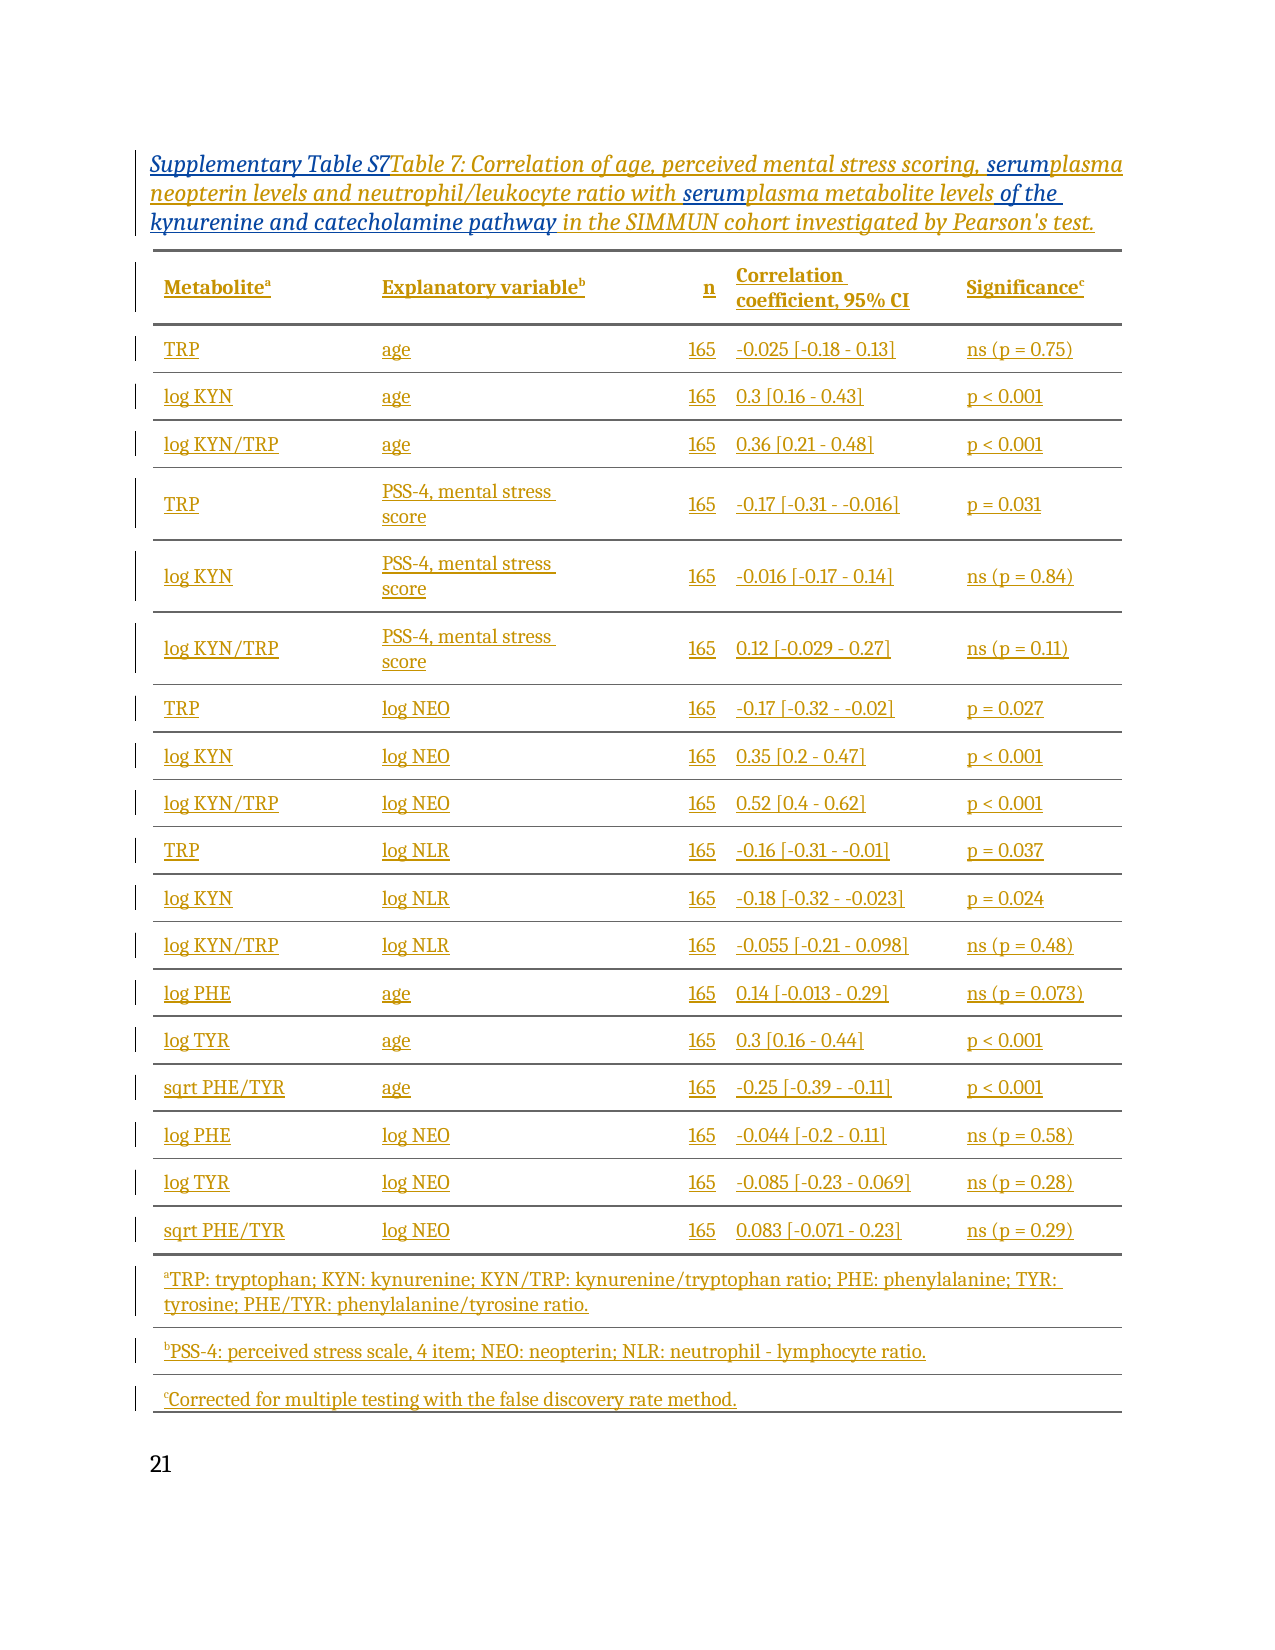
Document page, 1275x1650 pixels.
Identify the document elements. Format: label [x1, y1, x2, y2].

table_cell [608, 1112, 726, 1158]
table_cell [153, 970, 371, 1015]
table_cell [956, 875, 1122, 921]
table_cell [153, 780, 371, 826]
table_cell [371, 827, 608, 873]
table_cell [956, 1207, 1122, 1252]
table_cell [956, 1017, 1122, 1063]
table_cell [371, 1159, 608, 1205]
table_cell [956, 1112, 1122, 1158]
table_cell [371, 468, 608, 539]
table_cell [608, 922, 726, 968]
table_cell [608, 1065, 726, 1110]
table_cell [608, 326, 726, 372]
table_cell [608, 875, 726, 921]
table_cell [726, 827, 956, 873]
table_cell [956, 1159, 1122, 1205]
table_header [608, 252, 726, 323]
table_cell [608, 1207, 726, 1252]
table_cell [153, 733, 371, 778]
table_cell [726, 1159, 956, 1205]
table_cell [153, 1207, 371, 1252]
table_cell [956, 613, 1122, 684]
table_cell [956, 970, 1122, 1015]
table_cell [371, 373, 608, 419]
table_cell [153, 1159, 371, 1205]
table_cell [371, 1207, 608, 1252]
table_cell [956, 922, 1122, 968]
table_cell [608, 685, 726, 731]
table_cell [153, 1375, 1122, 1411]
table_cell [726, 373, 956, 419]
table_cell [153, 922, 371, 968]
table_cell [371, 1017, 608, 1063]
table_cell [726, 326, 956, 372]
table_cell [726, 685, 956, 731]
table_cell [371, 875, 608, 921]
table_cell [608, 421, 726, 466]
table_cell [371, 421, 608, 466]
table_cell [153, 685, 371, 731]
table_cell [726, 970, 956, 1015]
table_cell [726, 468, 956, 539]
table_cell [956, 468, 1122, 539]
table_cell [608, 1159, 726, 1205]
table_cell [956, 685, 1122, 731]
table_cell [153, 1328, 1122, 1374]
table_cell [371, 922, 608, 968]
table_cell [371, 733, 608, 778]
table_cell [153, 373, 371, 419]
table_cell [956, 1065, 1122, 1110]
table_cell [153, 468, 371, 539]
table_cell [153, 613, 371, 684]
table_cell [726, 541, 956, 611]
table_cell [371, 1112, 608, 1158]
table_cell [726, 421, 956, 466]
table_cell [608, 780, 726, 826]
table_cell [608, 541, 726, 611]
table_cell [153, 1017, 371, 1063]
table_header [956, 252, 1122, 323]
table_cell [608, 373, 726, 419]
table_cell [608, 827, 726, 873]
table_cell [726, 1017, 956, 1063]
table_cell [956, 373, 1122, 419]
table_cell [726, 875, 956, 921]
table_cell [153, 875, 371, 921]
table_cell [371, 541, 608, 611]
table_cell [726, 780, 956, 826]
table_cell [608, 468, 726, 539]
table_cell [726, 1207, 956, 1252]
table_cell [371, 780, 608, 826]
table_cell [608, 1017, 726, 1063]
table_header [726, 252, 956, 323]
table_cell [956, 326, 1122, 372]
table_cell [956, 780, 1122, 826]
table_cell [153, 326, 371, 372]
table_header [371, 252, 608, 323]
table_cell [726, 613, 956, 684]
table_cell [726, 1112, 956, 1158]
table_cell [726, 1065, 956, 1110]
table_cell [153, 1065, 371, 1110]
table_cell [956, 421, 1122, 466]
table_cell [371, 970, 608, 1015]
table_cell [153, 827, 371, 873]
table_cell [608, 970, 726, 1015]
table_cell [371, 326, 608, 372]
table_cell [956, 733, 1122, 778]
table_cell [153, 1112, 371, 1158]
table_cell [371, 1065, 608, 1110]
table_cell [153, 541, 371, 611]
table_cell [726, 922, 956, 968]
table_cell [608, 733, 726, 778]
table_cell [153, 421, 371, 466]
table_cell [608, 613, 726, 684]
table_cell [726, 733, 956, 778]
table_cell [153, 1256, 1122, 1326]
table_header [153, 252, 371, 323]
table_cell [371, 613, 608, 684]
table_cell [956, 827, 1122, 873]
table_cell [371, 685, 608, 731]
table_cell [956, 541, 1122, 611]
